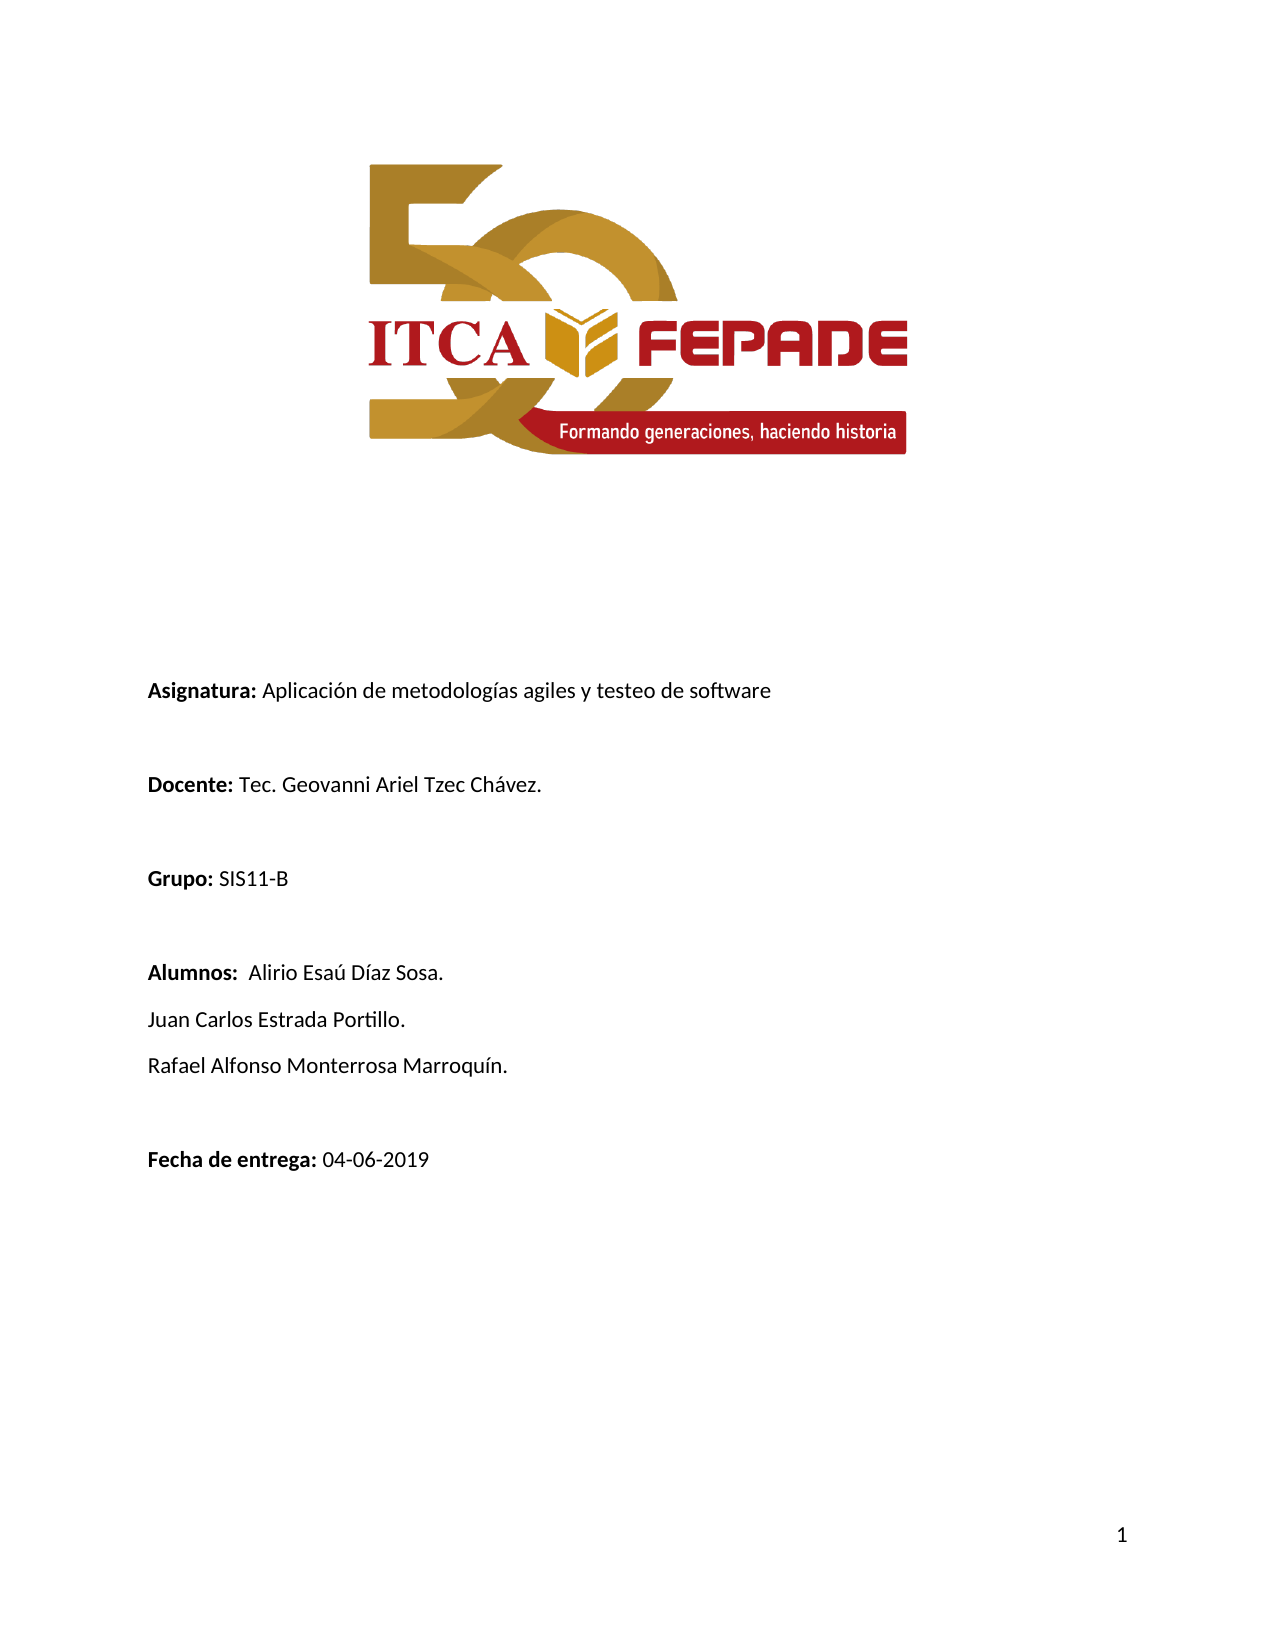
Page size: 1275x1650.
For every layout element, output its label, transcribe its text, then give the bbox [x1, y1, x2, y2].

text Grupo: SIS11-B [148, 864, 1127, 892]
text Juan Carlos Estrada Portillo. [148, 1005, 1127, 1033]
text Asignatura: Aplicación de metodologías agiles y testeo de software [148, 677, 1127, 705]
text Alumnos: Alirio Esaú Díaz Sosa. [148, 958, 1127, 986]
text Rafael Alfonso Monterrosa Marroquín. [148, 1052, 1127, 1080]
text Fecha de entrega: 04-06-2019 [148, 1145, 1127, 1173]
text Docente: Tec. Geovanni Ariel Tzec Chávez. [148, 770, 1127, 798]
picture [330, 147, 945, 471]
